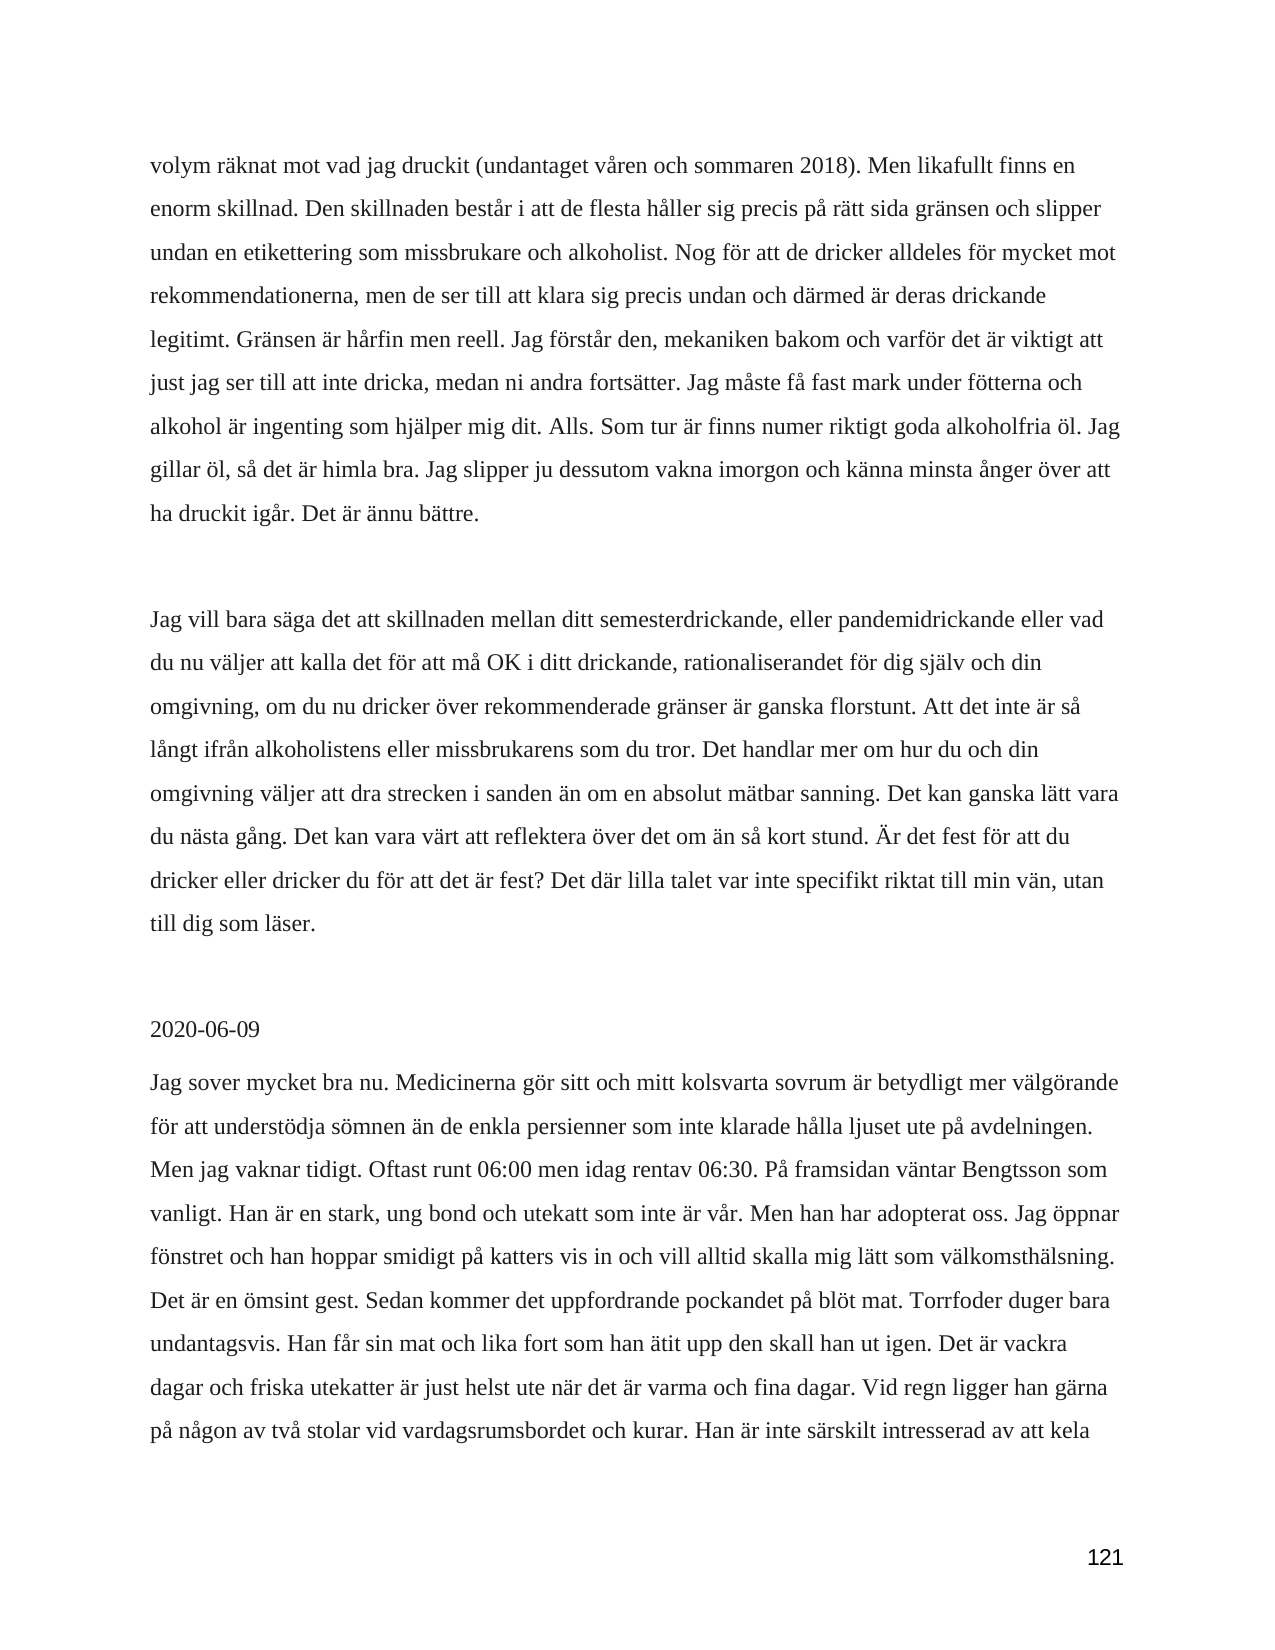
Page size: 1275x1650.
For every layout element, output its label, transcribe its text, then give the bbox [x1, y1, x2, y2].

text 2020-06-09 [150, 1015, 1139, 1043]
text Men jag vaknar tidigt. Oftast runt 06:00 men idag rentav 06:30. På framsidan väntar Bengtsson som vanligt. Han är en stark, ung bond och utekatt som inte är vår. Men han har adopterat oss. Jag öppnar fönstret och han hoppar smidigt på katters vis in och vill alltid skalla mig lätt som välkomsthälsning. Det är en ömsint gest. Sedan kommer det uppfordrande pockandet på blöt mat. Torrfoder duger bara undantagsvis. Han får sin mat och lika fort som han ätit upp den skall han ut igen. Det är vackra dagar och friska utekatter är just helst ute när det är varma och fina dagar. Vid regn ligger han gärna på någon av två stolar vid vardagsrumsbordet och kurar. Han är inte särskilt intresserad av att kela [150, 1155, 1120, 1444]
text Jag sover mycket bra nu. Medicinerna gör sitt och mitt kolsvarta sovrum är betydligt mer välgörande för att understödja sömnen än de enkla persienner som inte klarade hålla ljuset ute på avdelningen. [150, 1068, 1124, 1139]
text volym räknat mot vad jag druckit (undantaget våren och sommaren 2018). Men likafullt finns en enorm skillnad. Den skillnaden består i att de flesta håller sig precis på rätt sida gränsen och slipper undan en etikettering som missbrukare och alkoholist. Nog för att de dricker alldeles för mycket mot rekommendationerna, men de ser till att klara sig precis undan och därmed är deras drickande legitimt. Gränsen är hårfin men reell. Jag förstår den, mekaniken bakom och varför det är viktigt att just jag ser till att inte dricka, medan ni andra fortsätter. Jag måste få fast mark under fötterna och alkohol är ingenting som hjälper mig dit. Alls. Som tur är finns numer riktigt goda alkoholfria öl. Jag gillar öl, så det är himla bra. Jag slipper ju dessutom vakna imorgon och känna minsta ånger över att ha druckit igår. Det är ännu bättre. [150, 151, 1120, 527]
text Jag vill bara säga det att skillnaden mellan ditt semesterdrickande, eller pandemidrickande eller vad du nu väljer att kalla det för att må OK i ditt drickande, rationaliserandet för dig själv och din omgivning, om du nu dricker över rekommenderade gränser är ganska florstunt. Att det inte är så långt ifrån alkoholistens eller missbrukarens som du tror. Det handlar mer om hur du och din omgivning väljer att dra strecken i sanden än om en absolut mätbar sanning. Det kan ganska lätt vara du nästa gång. Det kan vara värt att reflektera över det om än så kort stund. Är det fest för att du dricker eller dricker du för att det är fest? Det där lilla talet var inte specifikt riktat till min vän, utan till dig som läser. [150, 604, 1124, 937]
